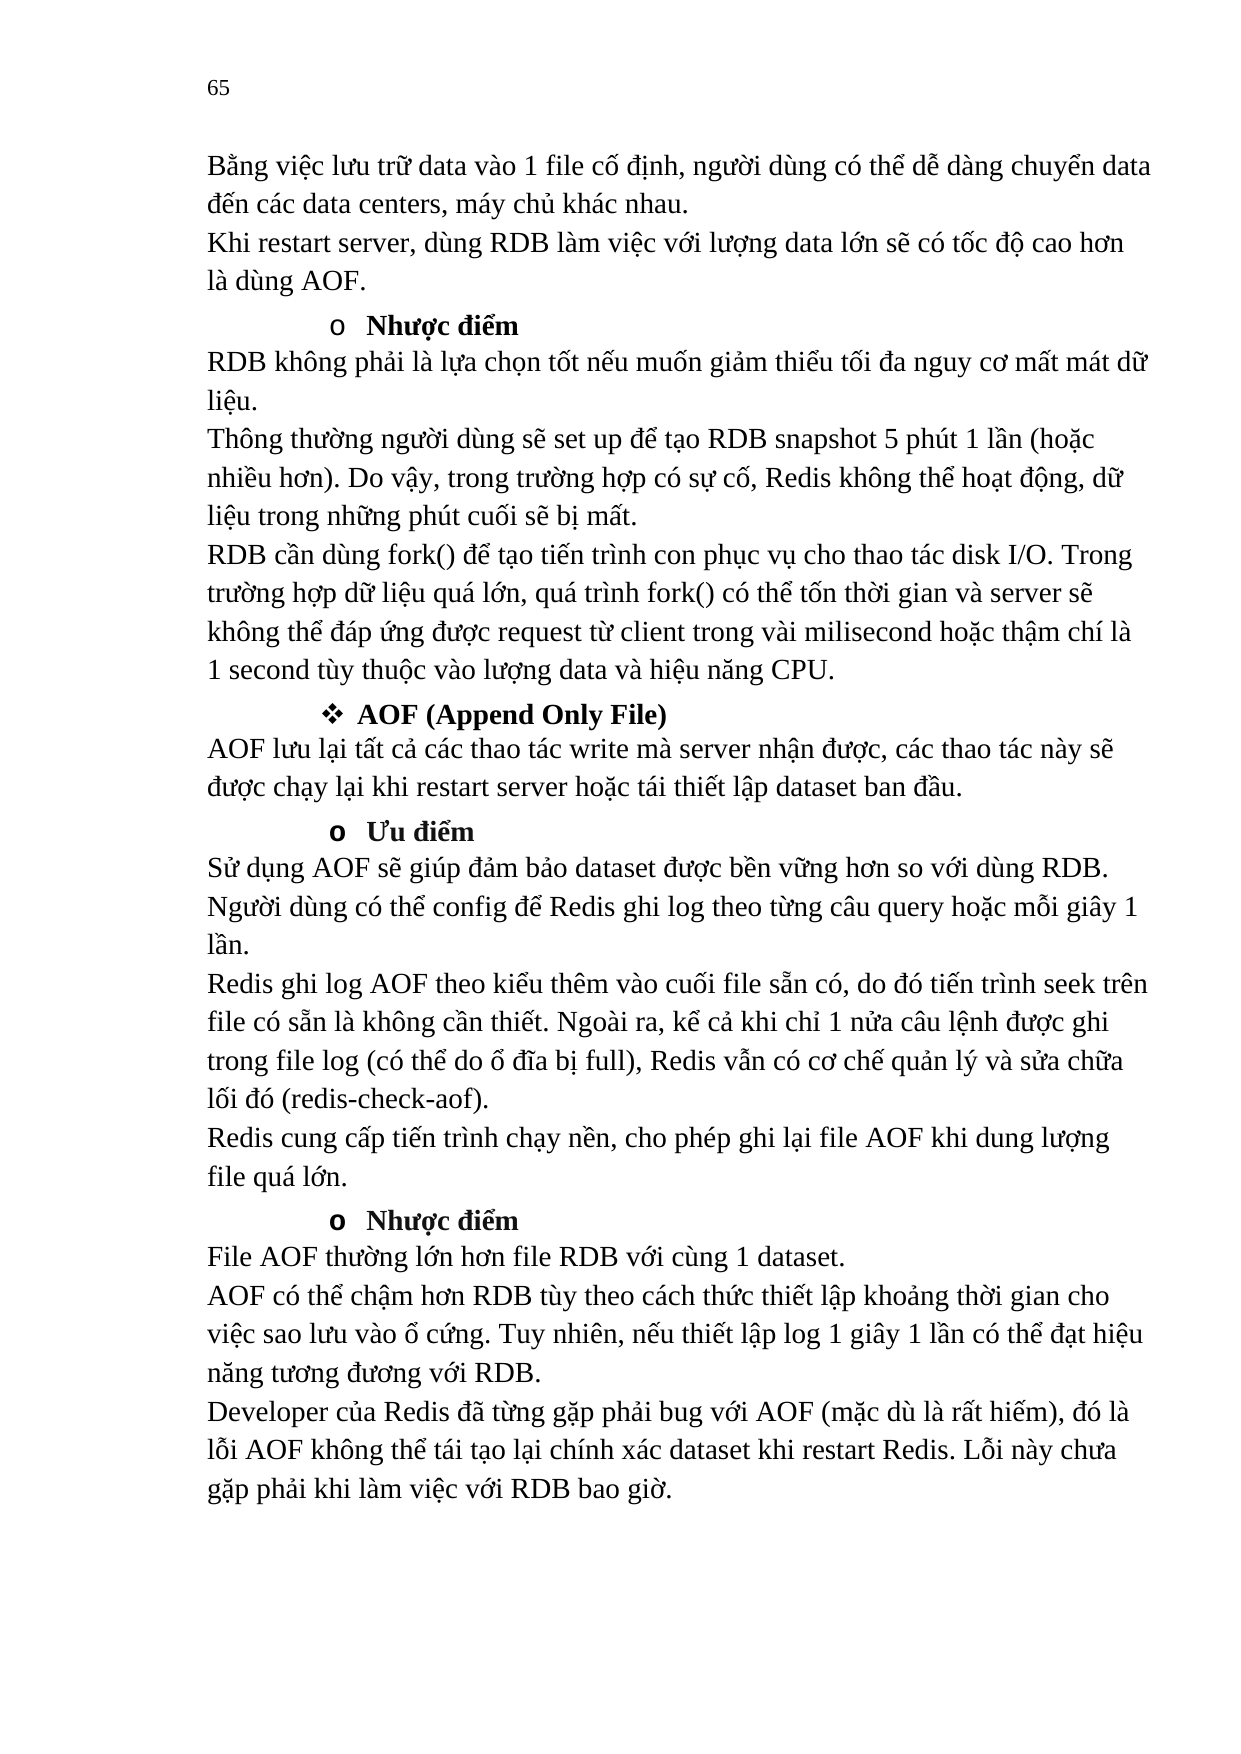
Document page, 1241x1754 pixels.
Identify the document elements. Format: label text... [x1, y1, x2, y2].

list Nhược điểm [329, 1203, 1152, 1239]
text AOF lưu lại tất cả các thao tác write mà server nhận được, các thao tác này sẽ được chạy lại khi restart server hoặc tái thiết lập dataset ban đầu. [207, 731, 1152, 803]
text Sử dụng AOF sẽ giúp đảm bảo dataset được bền vững hơn so với dùng RDB. Người dùng có thể config để Redis ghi log theo từng câu query hoặc mỗi giây 1 lần. [207, 850, 1152, 961]
text RDB không phải là lựa chọn tốt nếu muốn giảm thiểu tối đa nguy cơ mất mát dữ liệu. [207, 344, 1152, 416]
text RDB cần dùng fork() để tạo tiến trình con phục vụ cho thao tác disk I/O. Trong trường hợp dữ liệu quá lớn, quá trình fork() có thể tốn thời gian và server sẽ không thể đáp ứng được request từ client trong vài milisecond hoặc thậm chí là 1 second tùy thuộc vào lượng data và hiệu năng CPU. [207, 537, 1152, 686]
text Redis ghi log AOF theo kiểu thêm vào cuối file sẵn có, do đó tiến trình seek trên file có sẵn là không cần thiết. Ngoài ra, kể cả khi chỉ 1 nửa câu lệnh được ghi trong file log (có thể do ổ đĩa bị full), Redis vẫn có cơ chế quản lý và sửa chữa lối đó (redis-check-aof). [207, 966, 1152, 1115]
text Thông thường người dùng sẽ set up để tạo RDB snapshot 5 phút 1 lần (hoặc nhiều hơn). Do vậy, trong trường hợp có sự cố, Redis không thể hoạt động, dữ liệu trong những phút cuối sẽ bị mất. [207, 421, 1152, 532]
text AOF có thể chậm hơn RDB tùy theo cách thức thiết lập khoảng thời gian cho việc sao lưu vào ổ cứng. Tuy nhiên, nếu thiết lập log 1 giây 1 lần có thể đạt hiệu năng tương đương với RDB. [207, 1278, 1152, 1389]
text Developer của Redis đã từng gặp phải bug với AOF (mặc dù là rất hiếm), đó là lỗi AOF không thể tái tạo lại chính xác dataset khi restart Redis. Lỗi này chưa gặp phải khi làm việc với RDB bao giờ. [207, 1394, 1152, 1504]
list Ưu điểm [329, 814, 1152, 850]
text Bằng việc lưu trữ data vào 1 file cố định, người dùng có thể dễ dàng chuyển data đến các data centers, máy chủ khác nhau. [207, 148, 1152, 220]
list Nhược điểm [329, 308, 1152, 344]
text Khi restart server, dùng RDB làm việc với lượng data lớn sẽ có tốc độ cao hơn là dùng AOF. [207, 225, 1152, 297]
list AOF (Append Only File) [319, 697, 1152, 731]
text Redis cung cấp tiến trình chạy nền, cho phép ghi lại file AOF khi dung lượng file quá lớn. [207, 1120, 1152, 1192]
text File AOF thường lớn hơn file RDB với cùng 1 dataset. [207, 1239, 1152, 1273]
